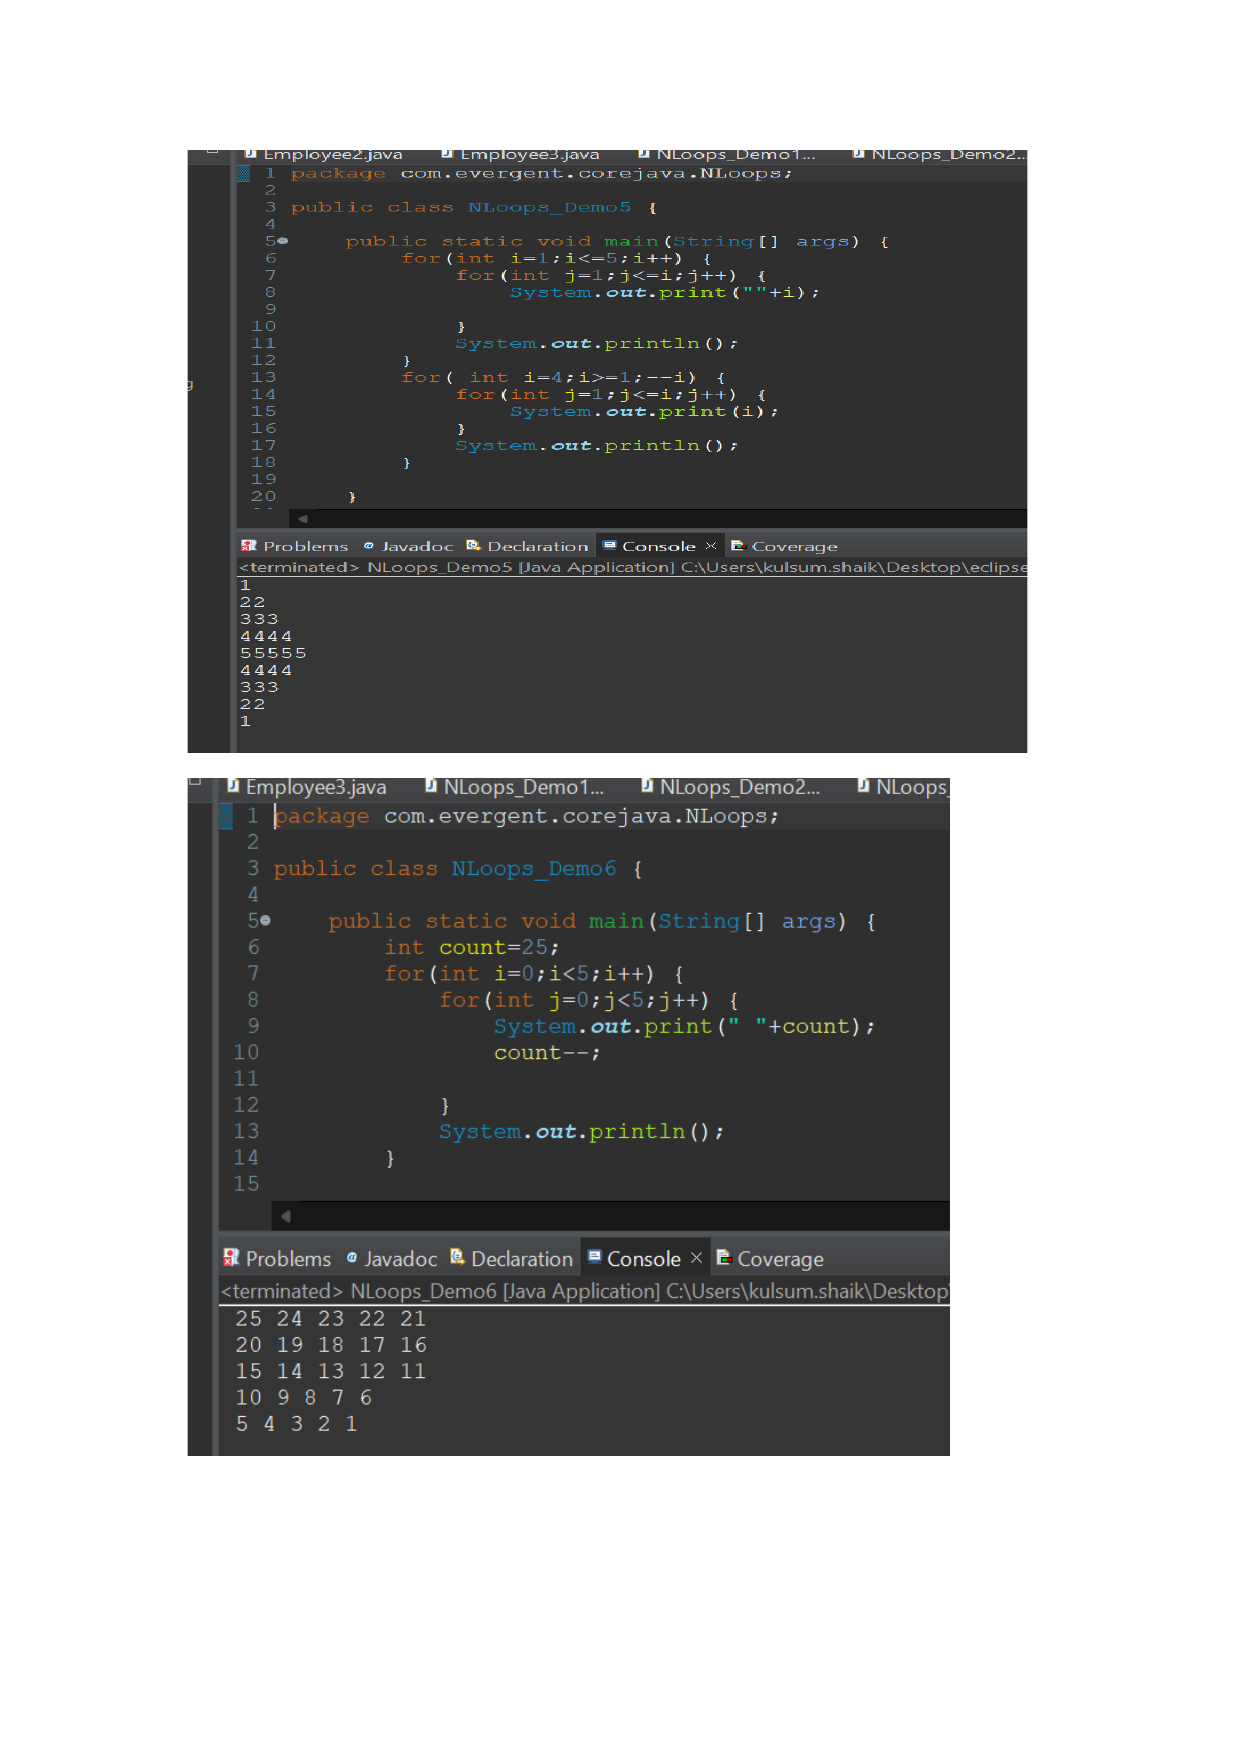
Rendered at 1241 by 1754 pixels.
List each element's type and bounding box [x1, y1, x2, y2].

picture [187, 778, 950, 1456]
picture [187, 150, 1028, 753]
